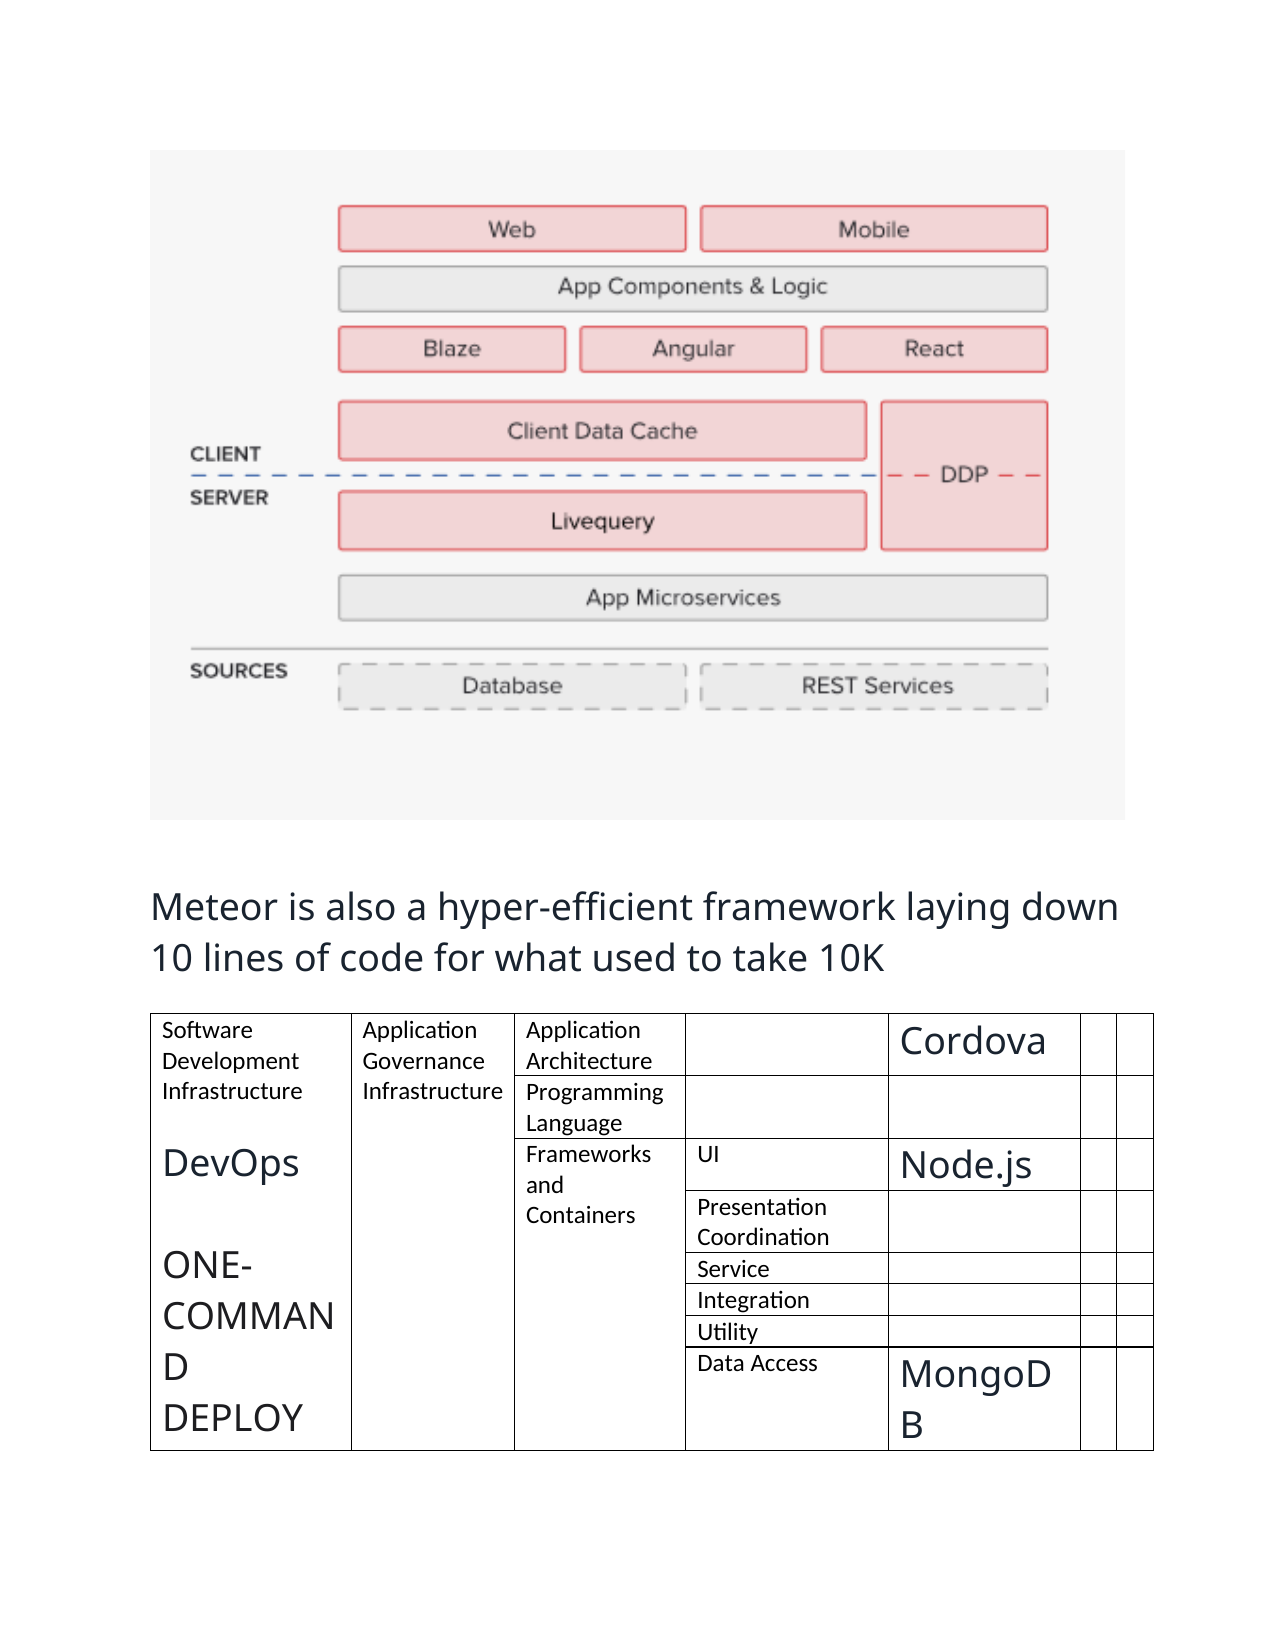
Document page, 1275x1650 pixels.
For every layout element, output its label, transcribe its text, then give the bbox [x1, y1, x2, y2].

table_cell Node.js [889, 1139, 1080, 1189]
table_cell [1081, 1191, 1116, 1252]
table_cell [1081, 1253, 1116, 1283]
table_cell Frameworks and Containers [515, 1139, 685, 1449]
table_cell [889, 1253, 1080, 1283]
table_cell [889, 1191, 1080, 1252]
table_cell Utility [686, 1316, 888, 1346]
table_cell [1117, 1076, 1153, 1137]
table_cell [1117, 1316, 1153, 1346]
table_header Software Development Infrastructure DevOps ONE-COMMAND DEPLOY [151, 1014, 351, 1449]
table_header [1081, 1014, 1116, 1075]
table_cell Integration [686, 1284, 888, 1315]
table_cell [1117, 1139, 1153, 1189]
table_cell Presentation Coordination [686, 1191, 888, 1252]
table_cell Service [686, 1253, 888, 1283]
table_header Application Governance Infrastructure [352, 1014, 514, 1449]
table_cell [1081, 1284, 1116, 1315]
table_cell [1117, 1284, 1153, 1315]
table_cell [686, 1076, 888, 1137]
table_cell [1081, 1139, 1116, 1189]
table_header [1117, 1014, 1153, 1075]
text Meteor is also a hyper-efficient framework laying down 10 lines of code for what used to take 10K [150, 881, 1125, 983]
table_cell [1081, 1348, 1116, 1449]
picture [150, 150, 1125, 820]
table_cell [1081, 1316, 1116, 1346]
table_cell [1081, 1076, 1116, 1137]
table_cell UI [686, 1139, 888, 1189]
table_cell [889, 1316, 1080, 1346]
table_cell MongoDB [889, 1348, 1080, 1449]
table_cell [1117, 1253, 1153, 1283]
table_cell Data Access [686, 1348, 888, 1449]
table_header Application Architecture [515, 1014, 685, 1075]
table_cell [889, 1076, 1080, 1137]
table_cell [1117, 1191, 1153, 1252]
table_cell [889, 1284, 1080, 1315]
table_header [686, 1014, 888, 1075]
table_cell [1117, 1348, 1153, 1449]
table_cell Programming Language [515, 1076, 685, 1137]
table_header Cordova [889, 1014, 1080, 1075]
